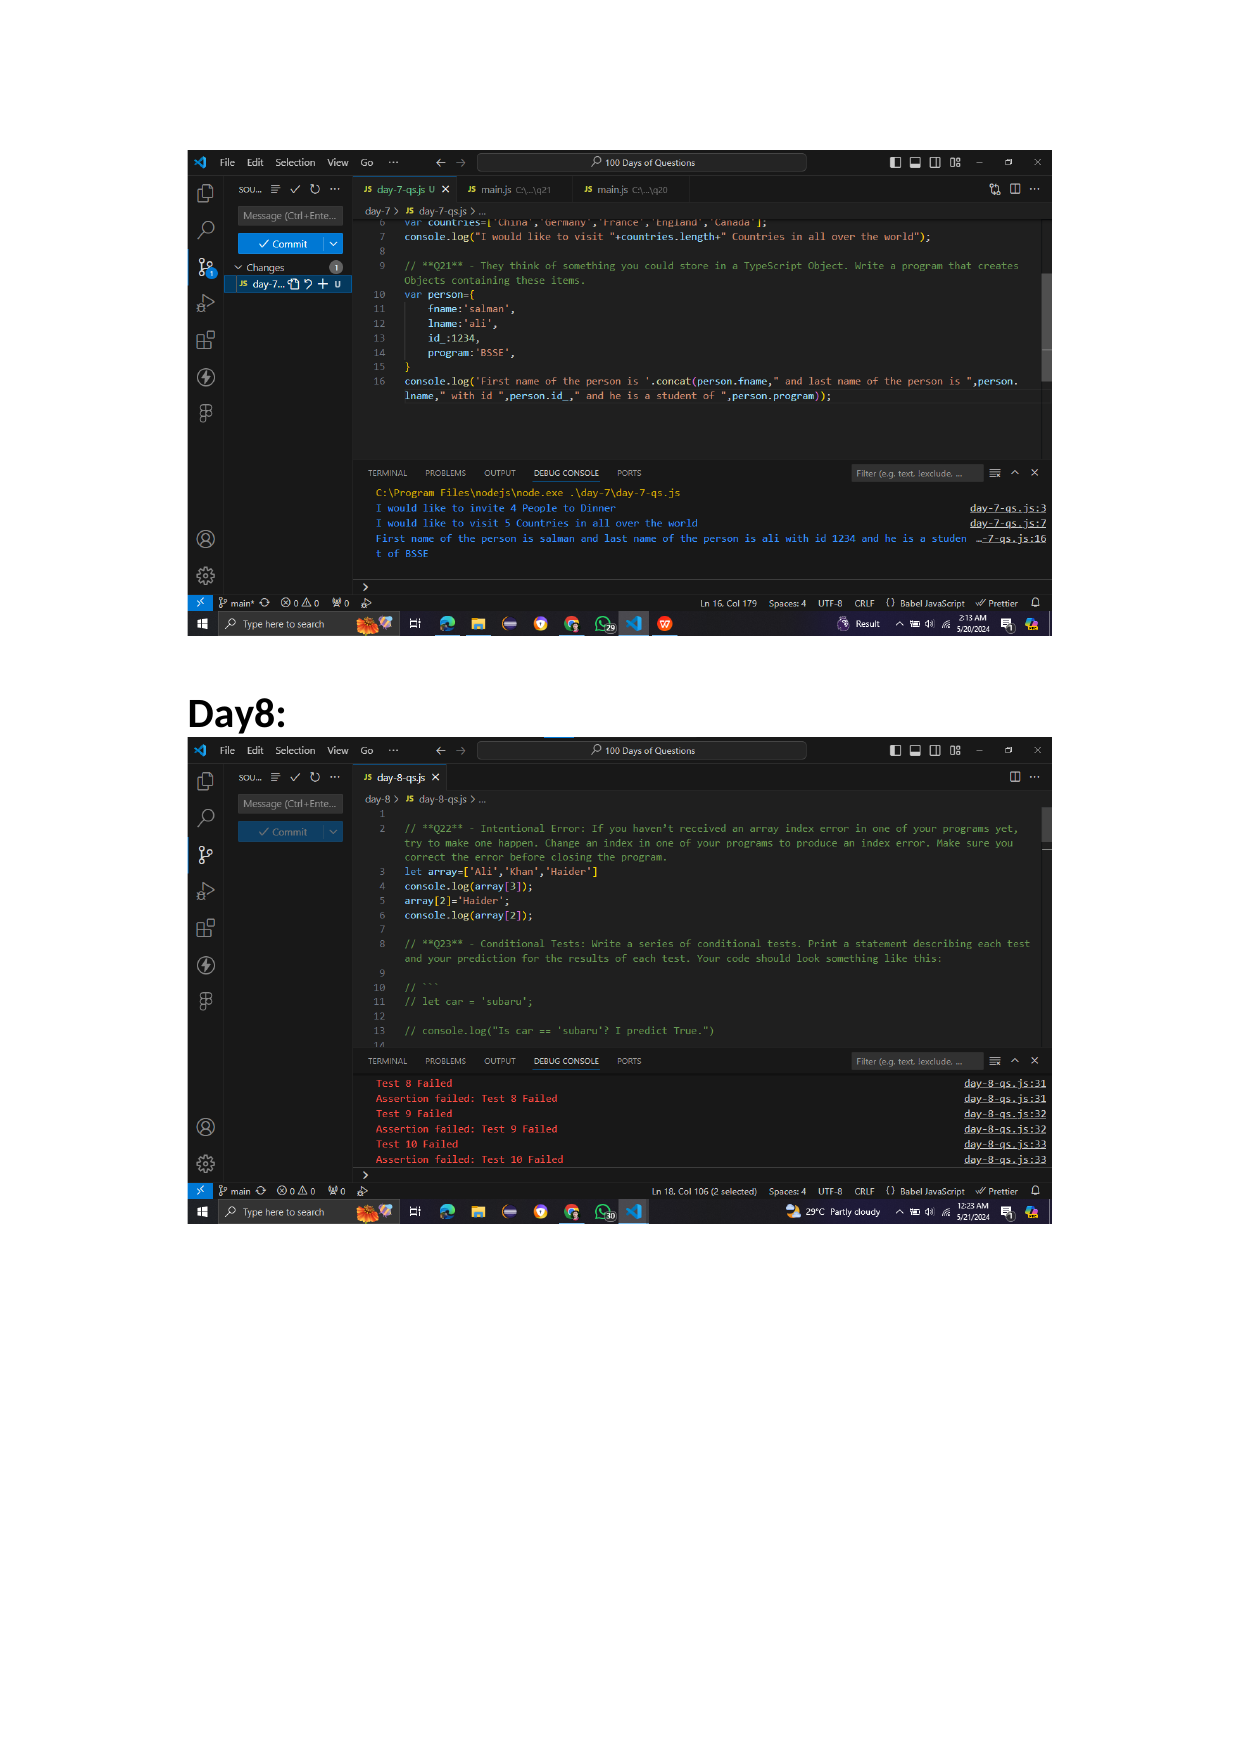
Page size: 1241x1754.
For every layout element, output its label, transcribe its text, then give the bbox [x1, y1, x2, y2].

text Day8: [187, 687, 1053, 738]
picture [187, 150, 1052, 636]
picture [187, 737, 1052, 1224]
